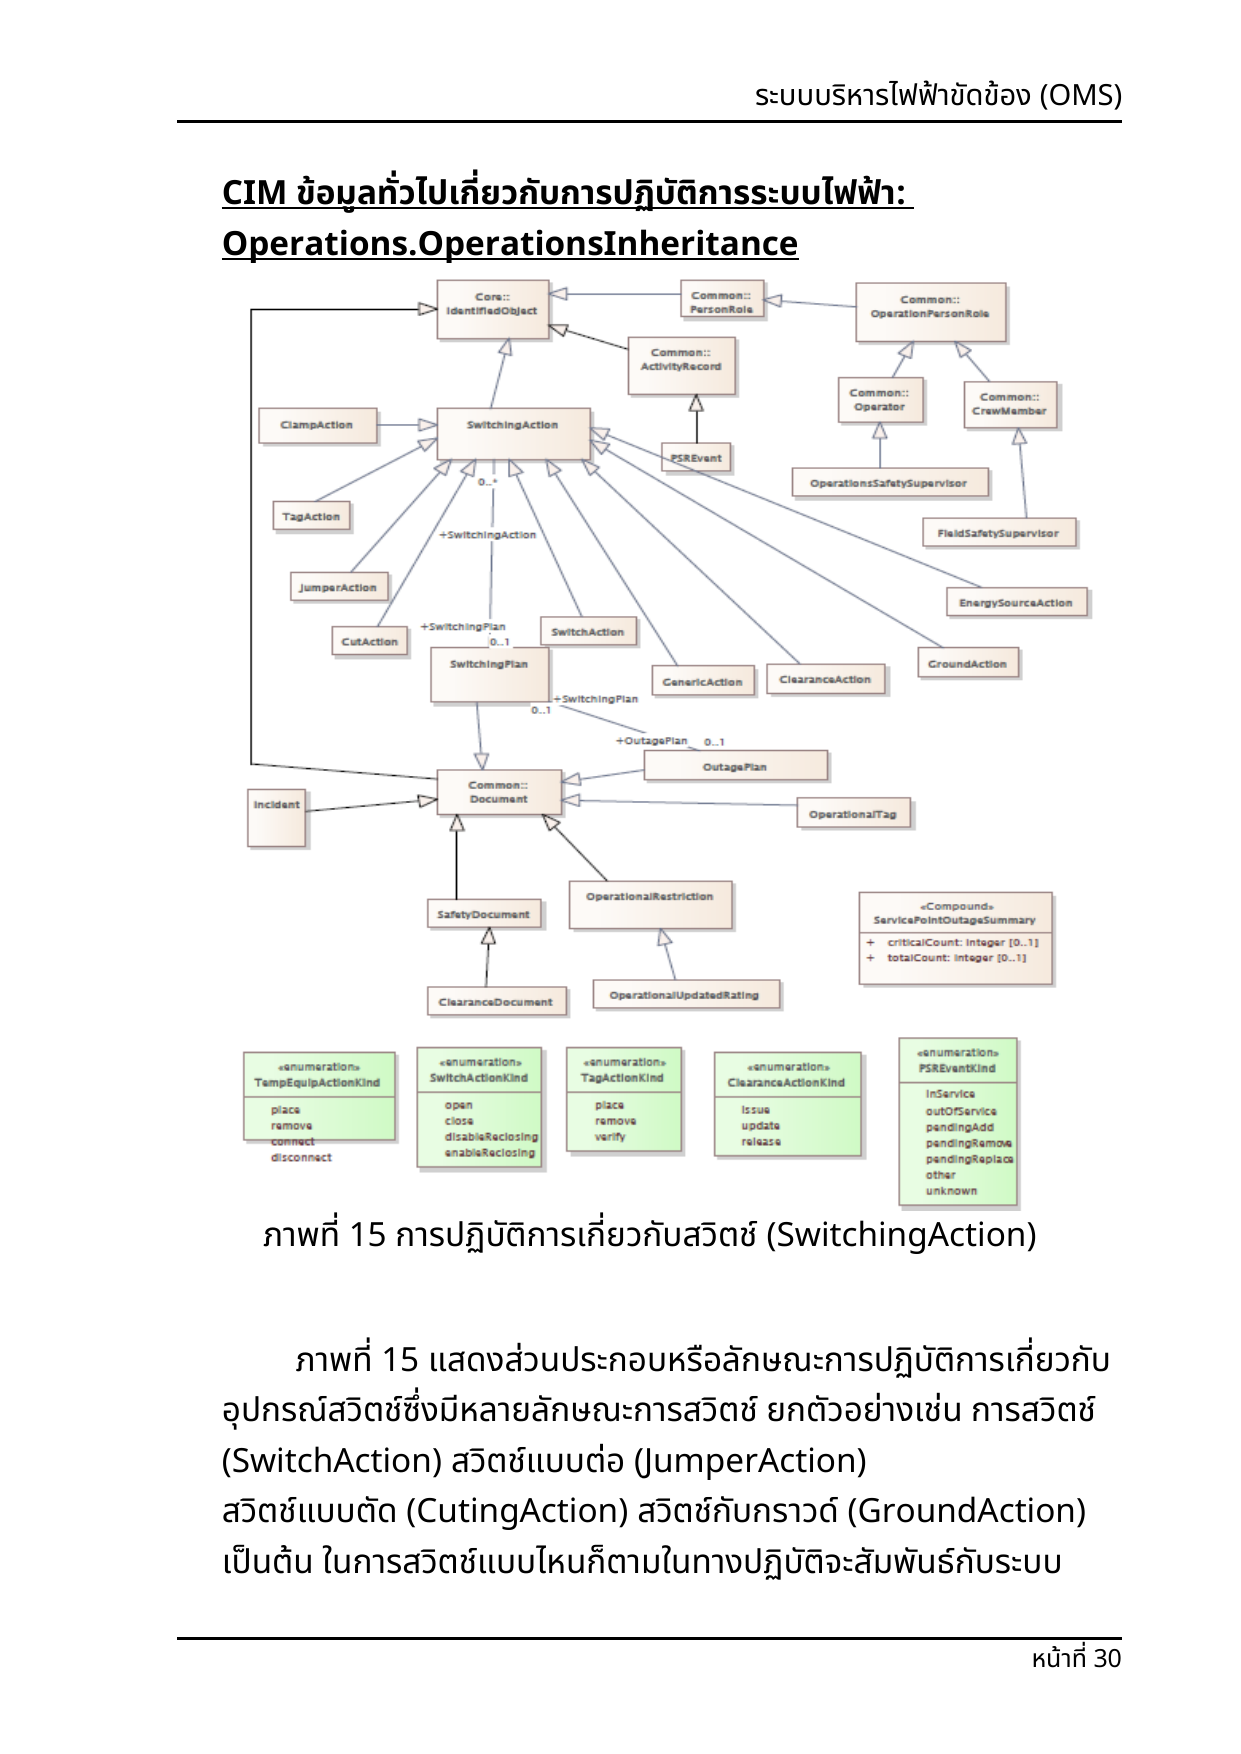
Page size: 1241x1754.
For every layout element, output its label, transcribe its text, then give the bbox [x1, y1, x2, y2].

text ภาพที่ 15 การปฏิบัติการเกี่ยวกับสวิตช์ (SwitchingAction) [177, 1210, 1122, 1261]
text CIM ข้อมูลทั่วไปเกี่ยวกับการปฏิบัติการระบบไฟฟ้า: Operations.OperationsInheritance [222, 169, 1122, 265]
picture [206, 277, 1093, 1211]
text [222, 1336, 1122, 1588]
